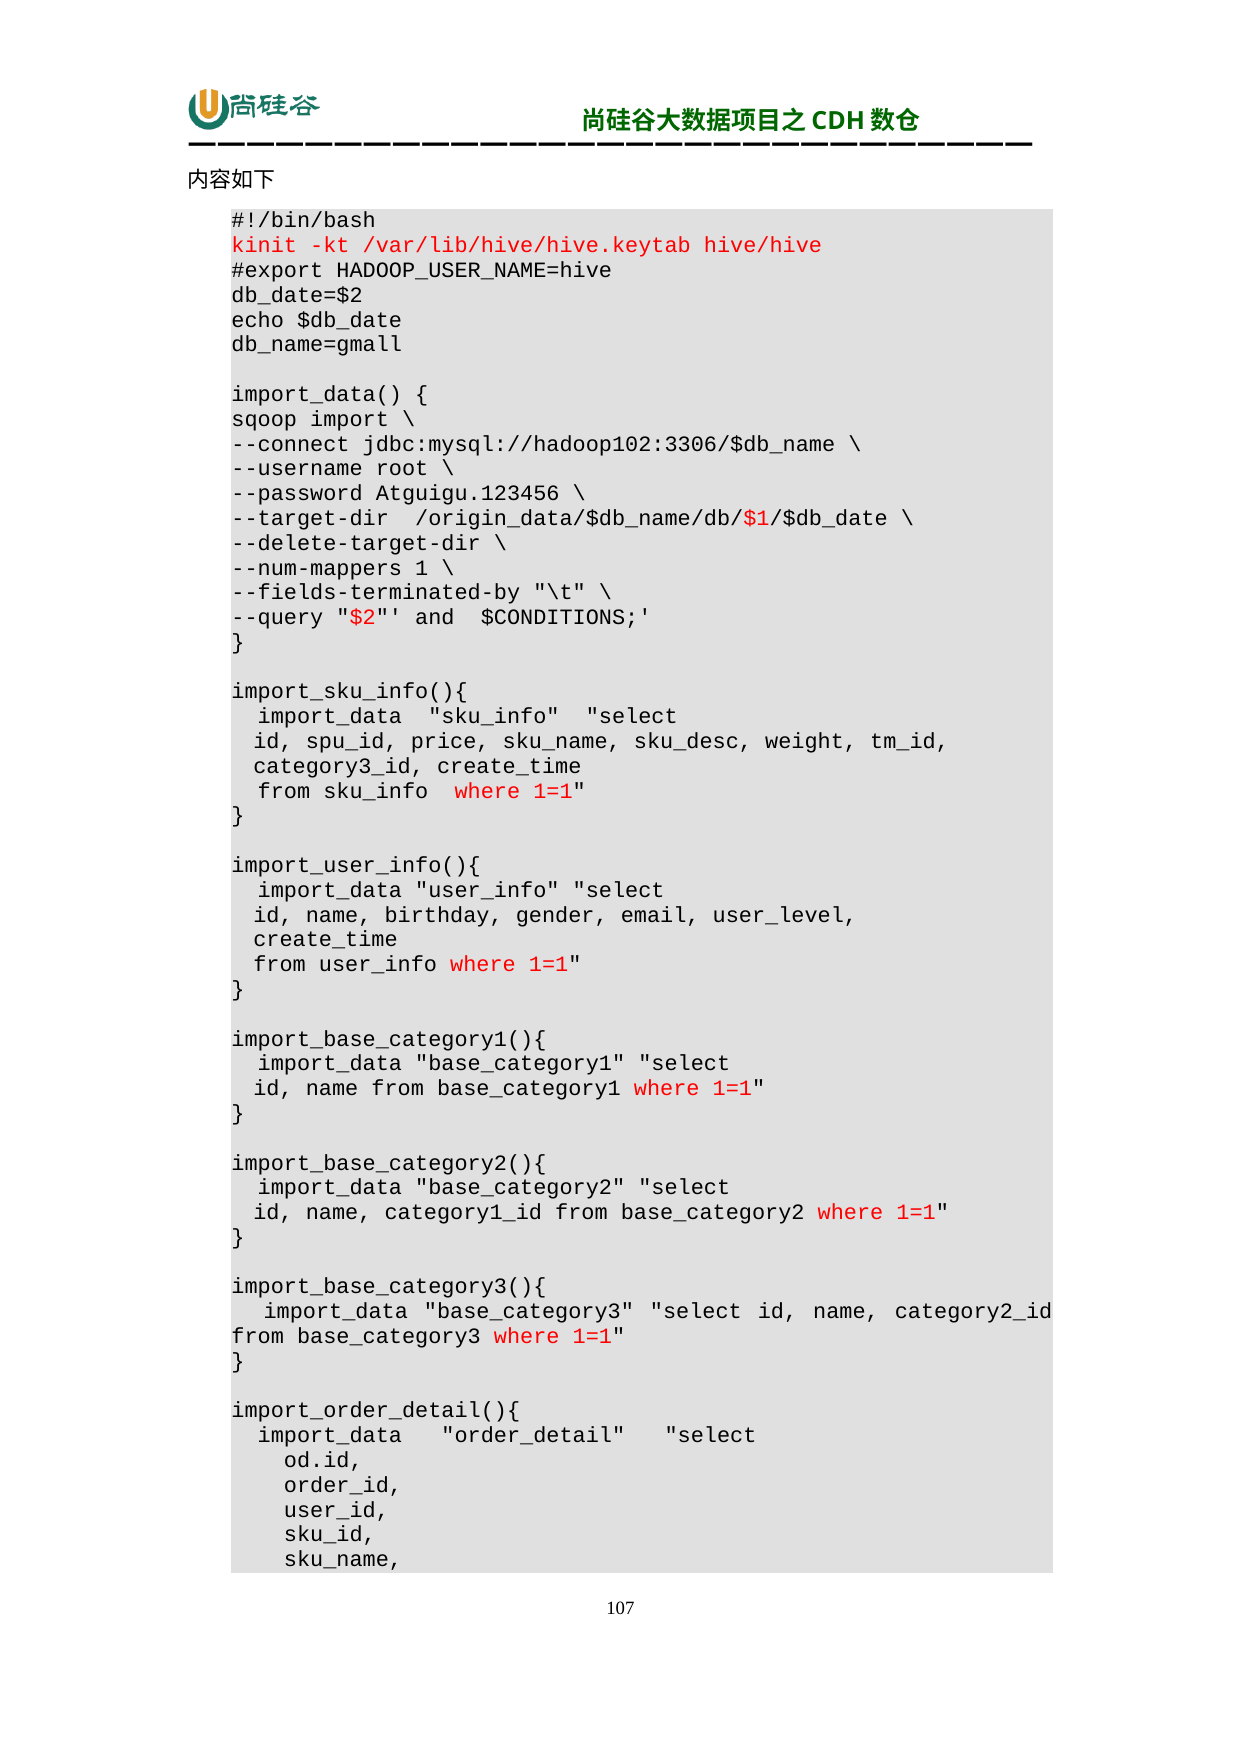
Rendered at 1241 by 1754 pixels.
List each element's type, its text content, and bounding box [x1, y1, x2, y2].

text sqoop import \ [231, 408, 1053, 433]
text 内容如下 [187, 161, 1053, 194]
text } [231, 804, 1053, 829]
text import_user_info(){ [231, 854, 1053, 879]
text import_data "base_category3" "select id, name, category2_id from base_category3 where 1=1" [231, 1300, 1053, 1350]
text kinit -kt /var/lib/hive/hive.keytab hive/hive [231, 234, 1053, 259]
text --connect jdbc:mysql://hadoop102:3306/$db_name \ [231, 433, 1053, 457]
text import_data "sku_info" "select [231, 705, 1053, 730]
text import_data "base_category2" "select [231, 1176, 1053, 1201]
text db_date=$2 [231, 284, 1053, 309]
text import_order_detail(){ [231, 1399, 1053, 1424]
text import_sku_info(){ [231, 681, 1053, 705]
text sku_id, [231, 1523, 1053, 1548]
text --password Atguigu.123456 \ [231, 482, 1053, 507]
picture [187, 88, 320, 130]
text #!/bin/bash [231, 209, 1053, 234]
text --num-mappers 1 \ [231, 557, 1053, 581]
text } [231, 1350, 1053, 1375]
text --target-dir /origin_data/$db_name/db/$1/$db_date \ [231, 507, 1053, 532]
text db_name=gmall [231, 333, 1053, 358]
text id, name, birthday, gender, email, user_level, [231, 904, 1053, 928]
text } [231, 978, 1053, 1003]
text create_time [231, 928, 1053, 953]
text --query "$2"' and $CONDITIONS;' [231, 606, 1053, 631]
text import_data() { [231, 383, 1053, 408]
text import_data "order_detail" "select [231, 1424, 1053, 1449]
text from user_info where 1=1" [231, 953, 1053, 978]
text #export HADOOP_USER_NAME=hive [231, 259, 1053, 284]
text } [231, 631, 1053, 656]
text import_base_category1(){ [231, 1028, 1053, 1052]
text sku_name, [231, 1548, 1053, 1573]
text } [231, 1226, 1053, 1251]
text order_id, [231, 1474, 1053, 1499]
text import_data "base_category1" "select [231, 1052, 1053, 1077]
text id, spu_id, price, sku_name, sku_desc, weight, tm_id, [231, 730, 1053, 755]
text import_data "user_info" "select [231, 879, 1053, 904]
text --username root \ [231, 457, 1053, 482]
text import_base_category3(){ [231, 1276, 1053, 1300]
text echo $db_date [231, 309, 1053, 333]
text category3_id, create_time [231, 755, 1053, 780]
text import_base_category2(){ [231, 1152, 1053, 1176]
text --delete-target-dir \ [231, 532, 1053, 557]
text id, name from base_category1 where 1=1" [231, 1077, 1053, 1102]
text od.id, [231, 1449, 1053, 1474]
text id, name, category1_id from base_category2 where 1=1" [231, 1201, 1053, 1226]
text --fields-terminated-by "\t" \ [231, 581, 1053, 606]
text from sku_info where 1=1" [231, 780, 1053, 804]
text user_id, [231, 1499, 1053, 1523]
text } [231, 1102, 1053, 1127]
